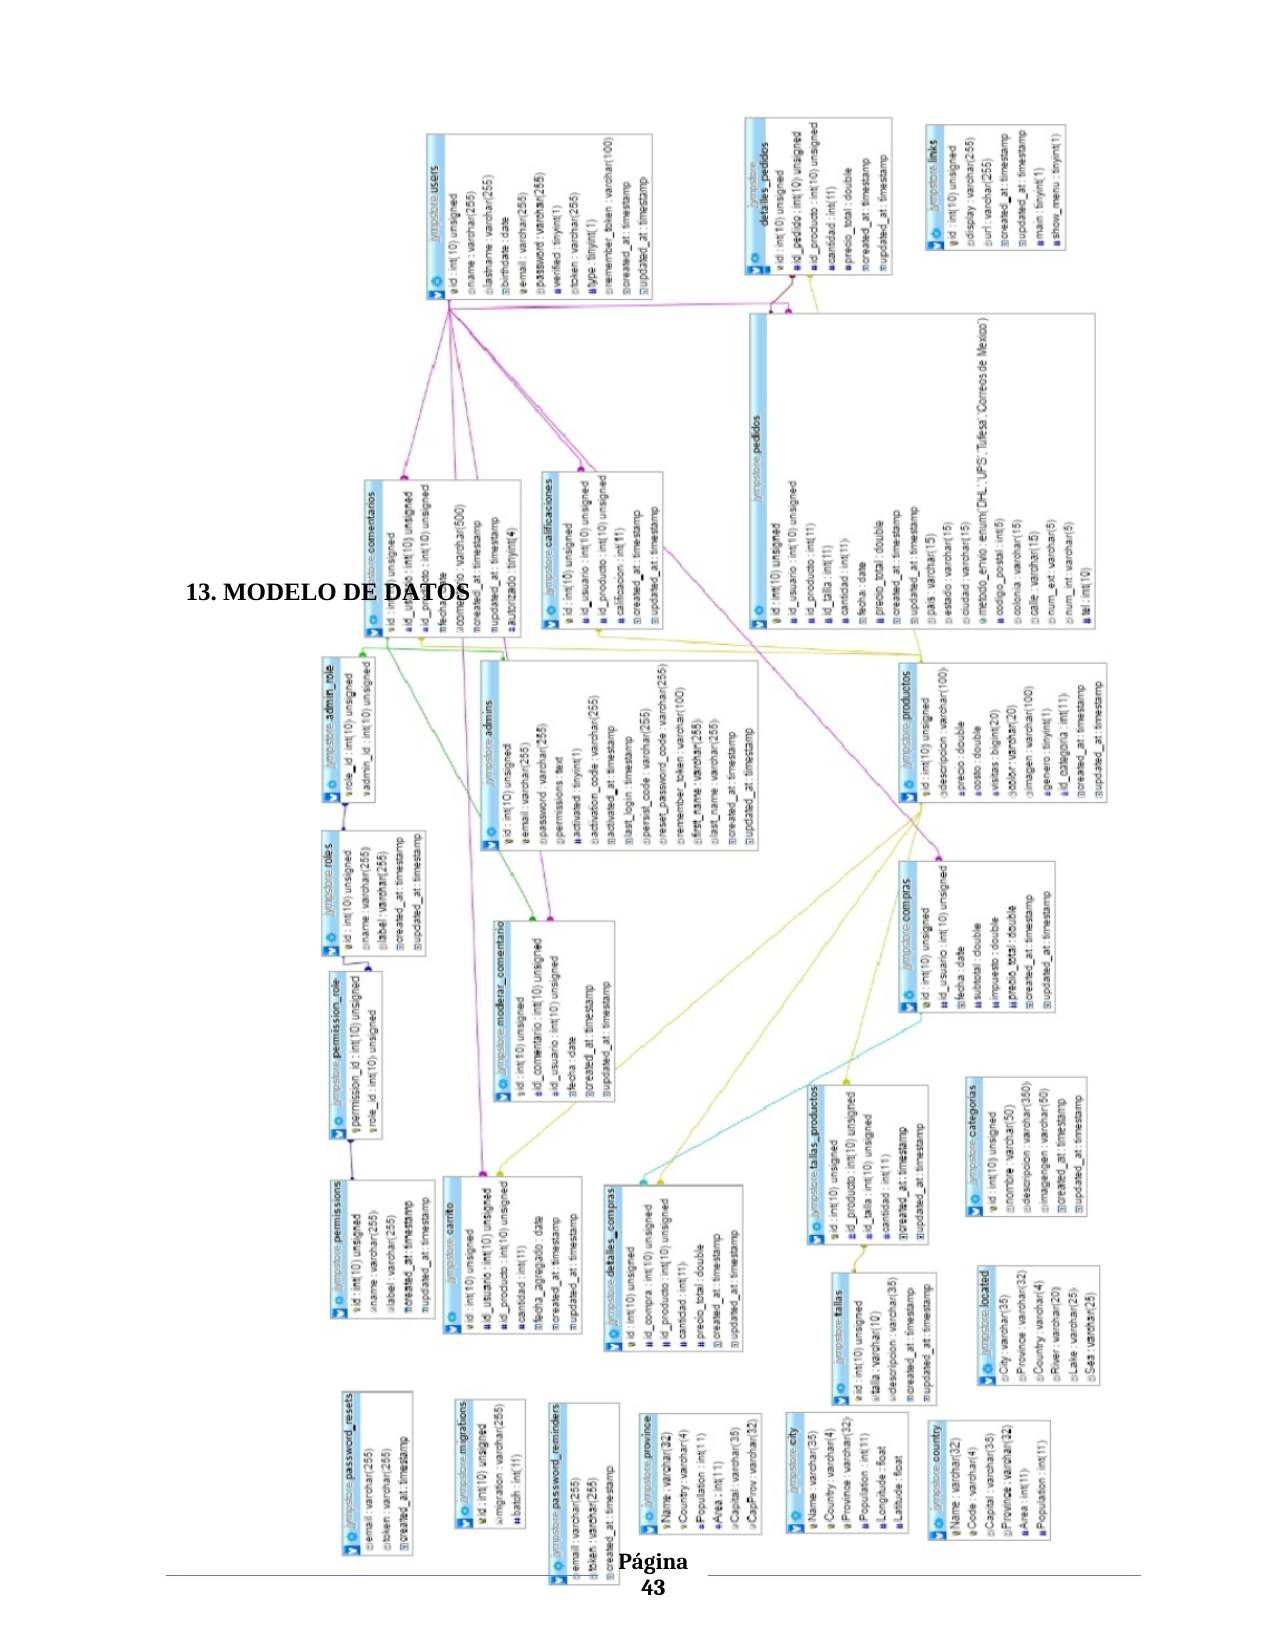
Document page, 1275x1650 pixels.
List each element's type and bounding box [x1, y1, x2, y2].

picture [322, 114, 1137, 1593]
picture [322, 585, 331, 599]
